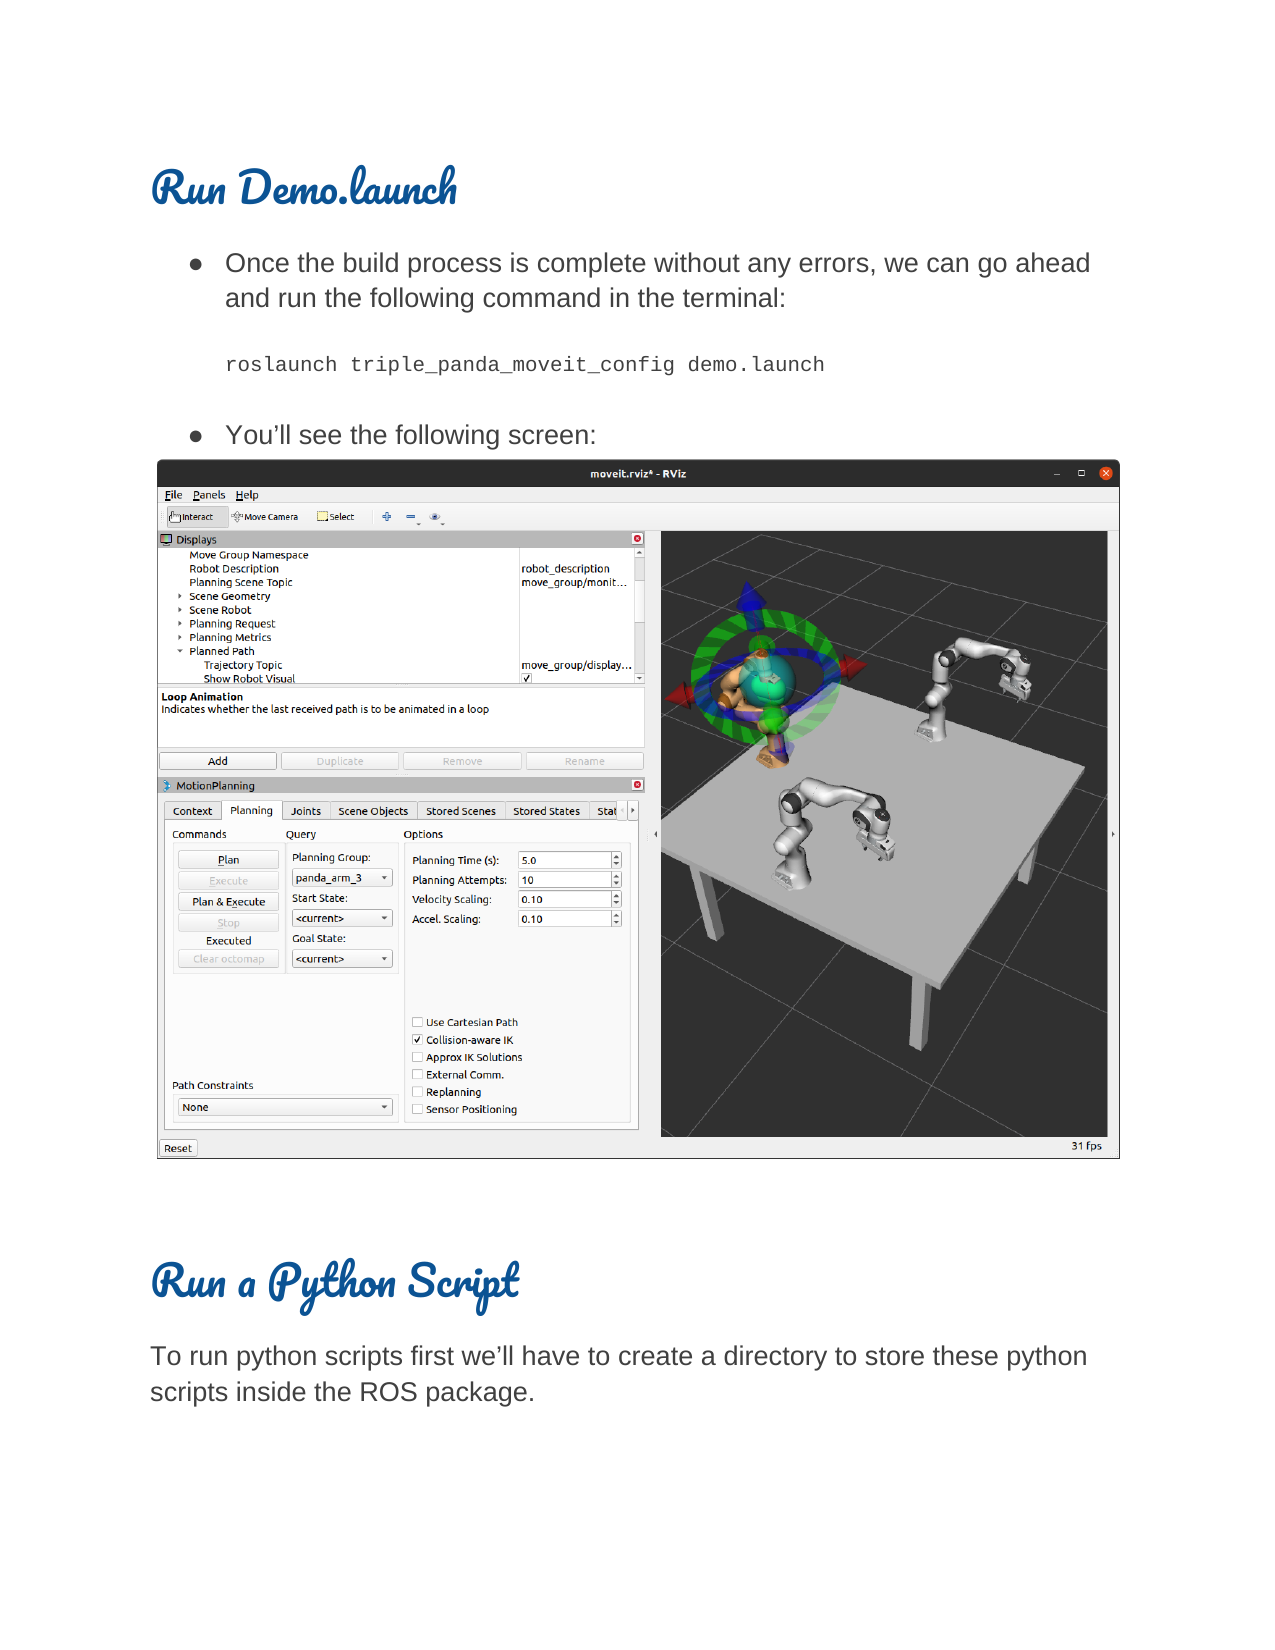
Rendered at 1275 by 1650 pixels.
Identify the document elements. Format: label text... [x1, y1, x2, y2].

text roslaunch triple_panda_moveit_config demo.launch [150, 354, 1125, 378]
subtitle Run a Python Script [150, 1243, 1125, 1316]
list You’ll see the following screen: [187, 419, 1125, 450]
text To run python scripts first we’ll have to create a directory to store these python scripts inside the ROS package. [150, 1340, 1125, 1407]
subtitle Run Demo.launch [150, 150, 1125, 223]
list Once the build process is complete without any errors, we can go ahead and run the following command in the terminal: [187, 247, 1125, 314]
picture [150, 454, 1125, 1165]
